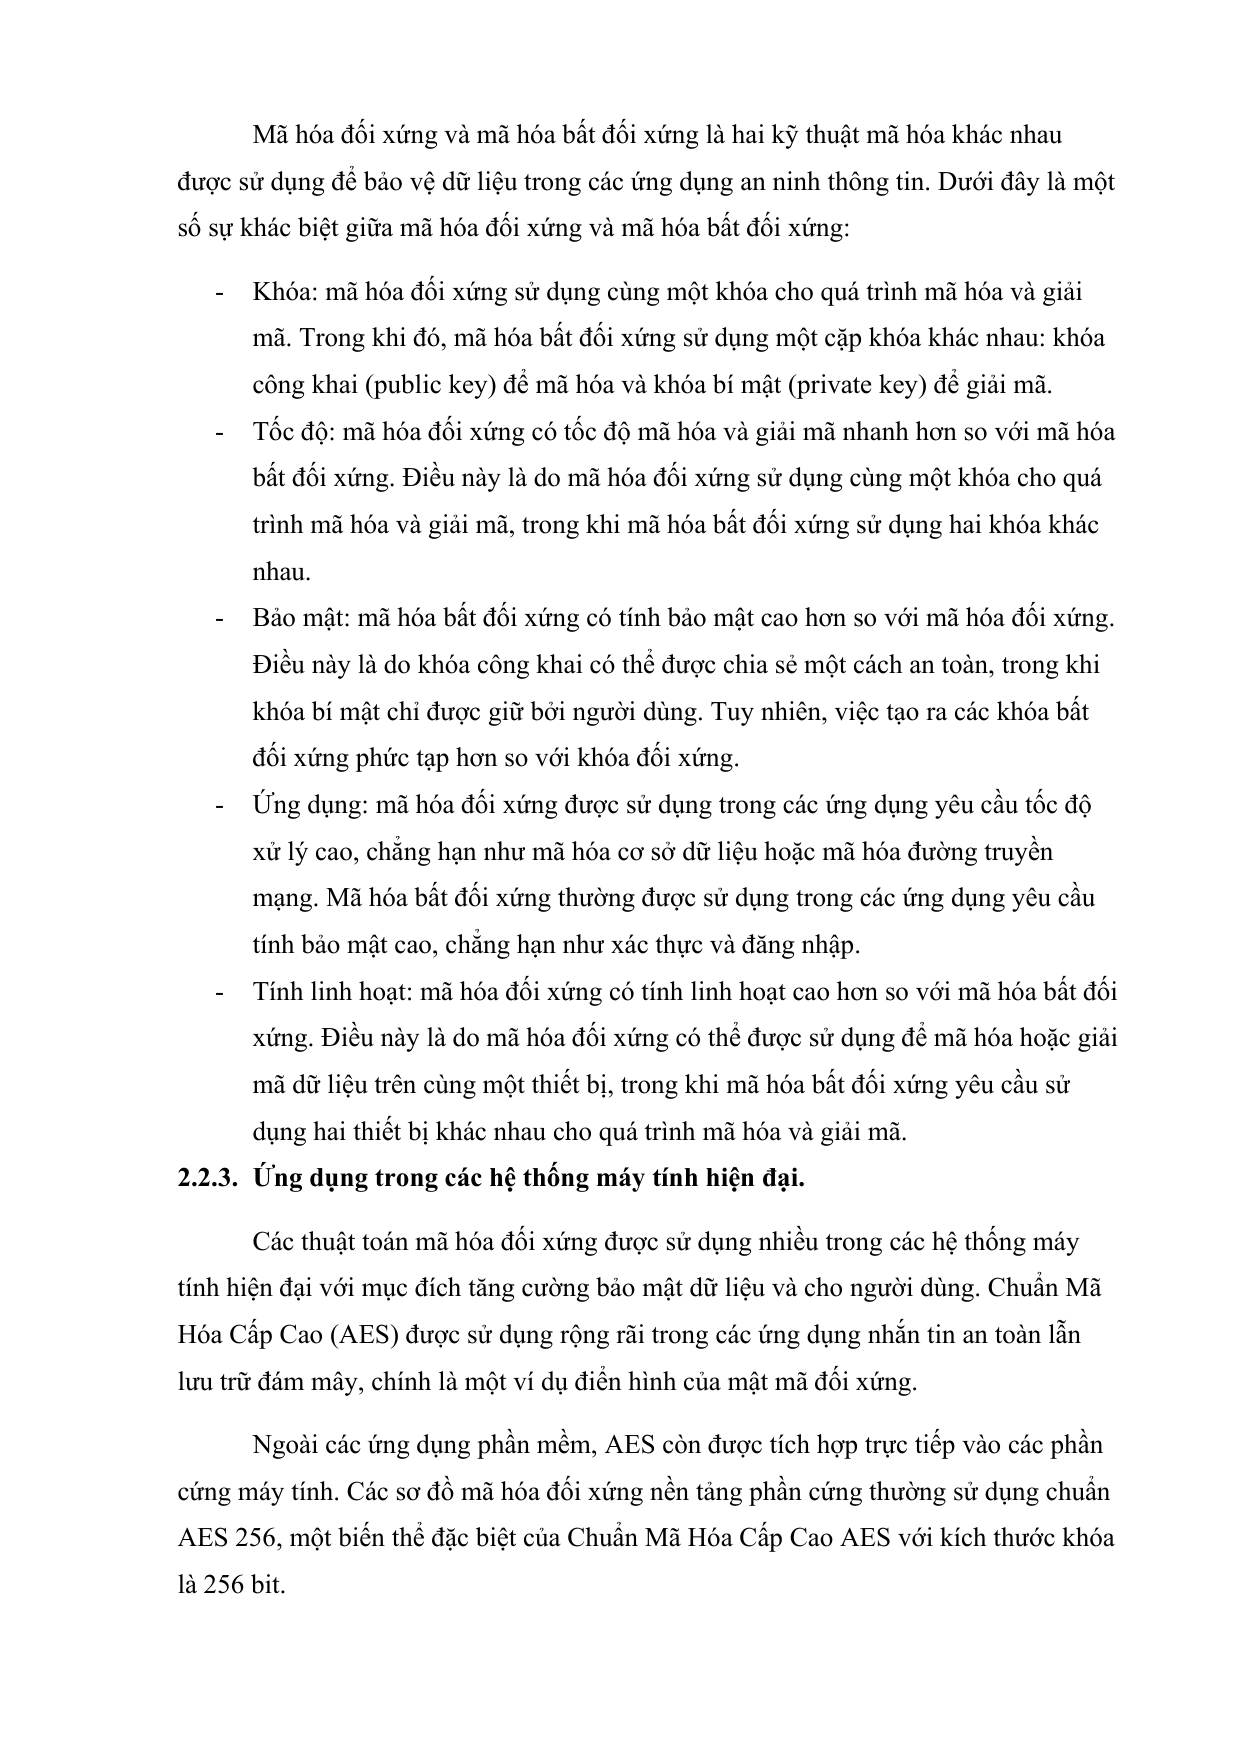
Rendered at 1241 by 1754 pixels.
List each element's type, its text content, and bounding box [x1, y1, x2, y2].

list Khóa: mã hóa đối xứng sử dụng cùng một khóa cho quá trình mã hóa và giải mã. Trong khi đó, mã hóa bất đối xứng sử dụng một cặp khóa khác nhau: khóa công khai (public key) để mã hóa và khóa bí mật (private key) để giải mã. [215, 275, 1122, 399]
text Mã hóa đối xứng và mã hóa bất đối xứng là hai kỹ thuật mã hóa khác nhau được sử dụng để bảo vệ dữ liệu trong các ứng dụng an ninh thông tin. Dưới đây là một số sự khác biệt giữa mã hóa đối xứng và mã hóa bất đối xứng: [177, 118, 1122, 243]
text Ngoài các ứng dụng phần mềm, AES còn được tích hợp trực tiếp vào các phần cứng máy tính. Các sơ đồ mã hóa đối xứng nền tảng phần cứng thường sử dụng chuẩn AES 256, một biến thể đặc biệt của Chuẩn Mã Hóa Cấp Cao AES với kích thước khóa là 256 bit. [177, 1428, 1122, 1599]
text Các thuật toán mã hóa đối xứng được sử dụng nhiều trong các hệ thống máy tính hiện đại với mục đích tăng cường bảo mật dữ liệu và cho người dùng. Chuẩn Mã Hóa Cấp Cao (AES) được sử dụng rộng rãi trong các ứng dụng nhắn tin an toàn lẫn lưu trữ đám mây, chính là một ví dụ điển hình của mật mã đối xứng. [177, 1225, 1122, 1396]
list Bảo mật: mã hóa bất đối xứng có tính bảo mật cao hơn so với mã hóa đối xứng. Điều này là do khóa công khai có thể được chia sẻ một cách an toàn, trong khi khóa bí mật chỉ được giữ bởi người dùng. Tuy nhiên, việc tạo ra các khóa bất đối xứng phức tạp hơn so với khóa đối xứng. [215, 601, 1122, 773]
list Ứng dụng: mã hóa đối xứng được sử dụng trong các ứng dụng yêu cầu tốc độ xử lý cao, chẳng hạn như mã hóa cơ sở dữ liệu hoặc mã hóa đường truyền mạng. Mã hóa bất đối xứng thường được sử dụng trong các ứng dụng yêu cầu tính bảo mật cao, chẳng hạn như xác thực và đăng nhập. [215, 788, 1122, 959]
list Ứng dụng trong các hệ thống máy tính hiện đại. [177, 1161, 1122, 1193]
list Tính linh hoạt: mã hóa đối xứng có tính linh hoạt cao hơn so với mã hóa bất đối xứng. Điều này là do mã hóa đối xứng có thể được sử dụng để mã hóa hoặc giải mã dữ liệu trên cùng một thiết bị, trong khi mã hóa bất đối xứng yêu cầu sử dụng hai thiết bị khác nhau cho quá trình mã hóa và giải mã. [215, 975, 1122, 1146]
list Tốc độ: mã hóa đối xứng có tốc độ mã hóa và giải mã nhanh hơn so với mã hóa bất đối xứng. Điều này là do mã hóa đối xứng sử dụng cùng một khóa cho quá trình mã hóa và giải mã, trong khi mã hóa bất đối xứng sử dụng hai khóa khác nhau. [215, 415, 1122, 586]
